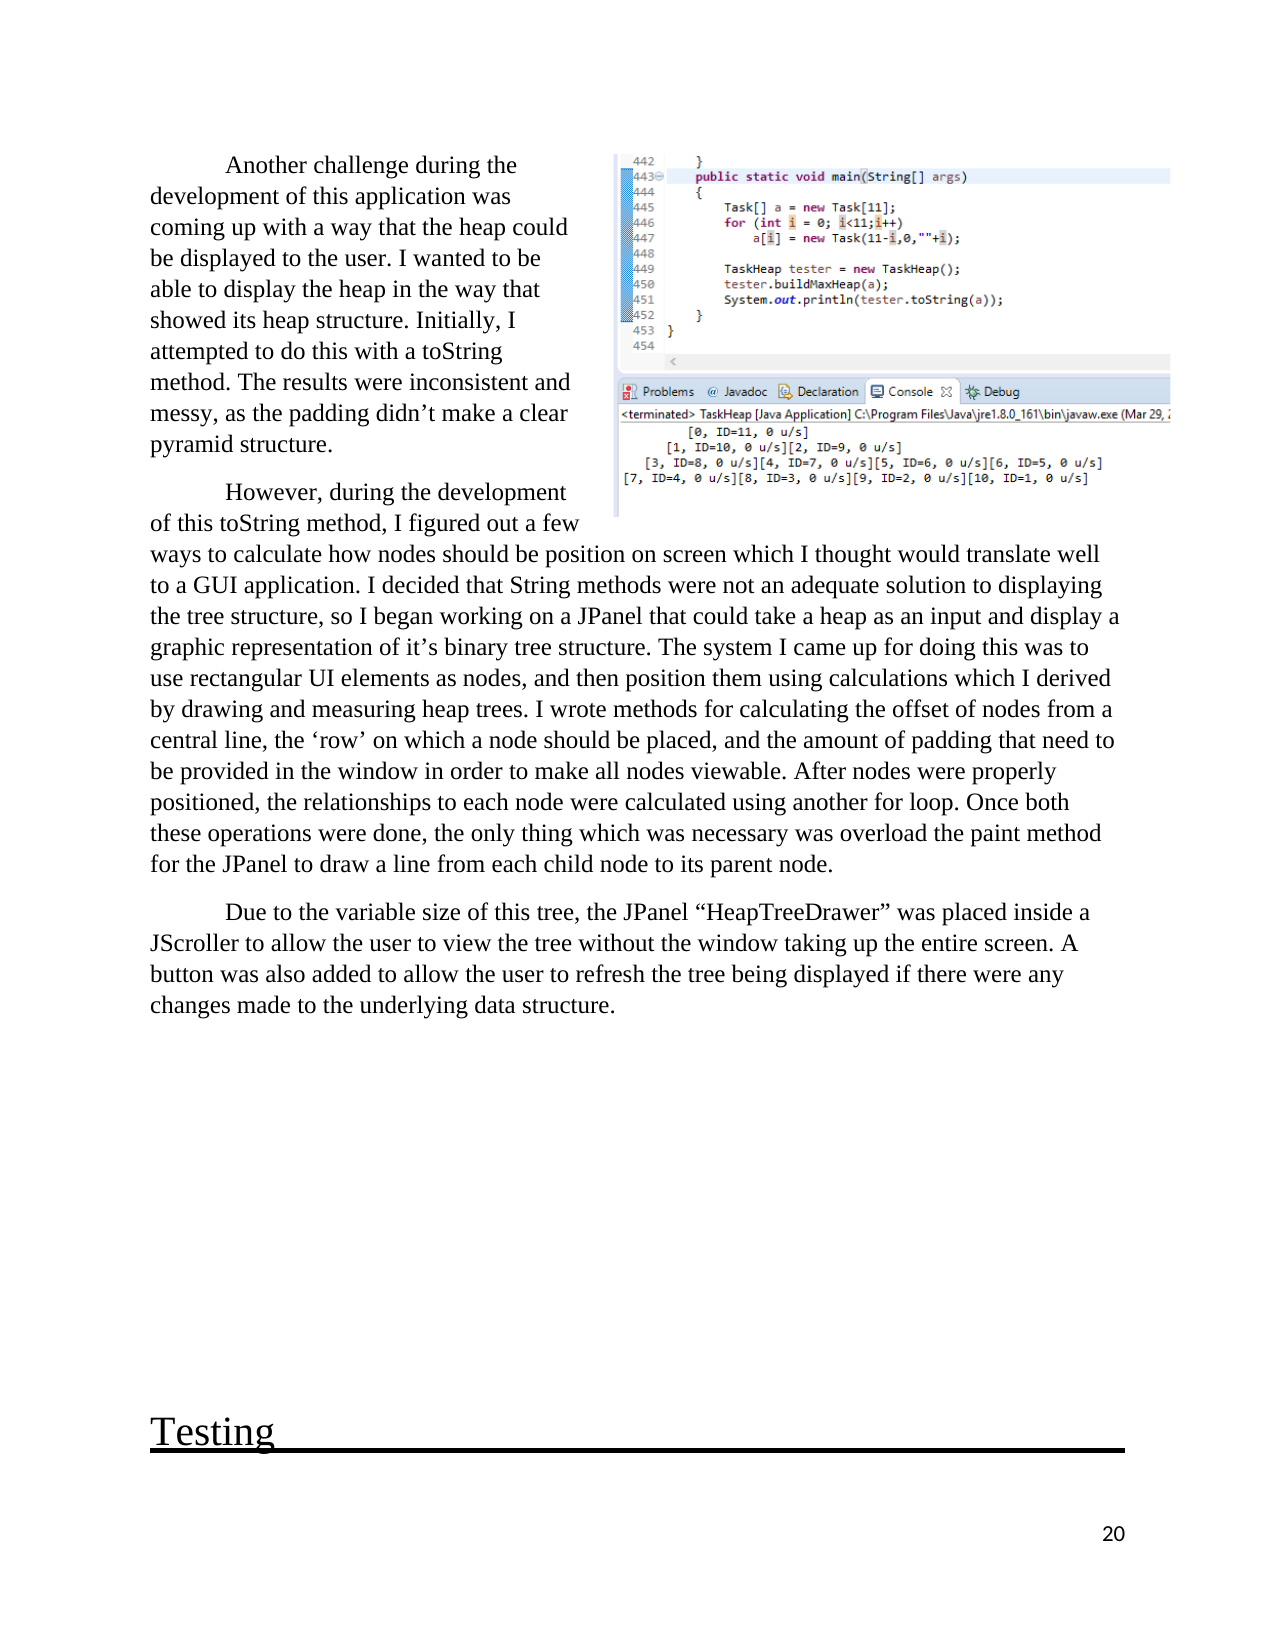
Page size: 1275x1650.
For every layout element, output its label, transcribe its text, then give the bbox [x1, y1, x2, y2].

text However, during the development of this toString method, I figured out a few ways to calculate how nodes should be position on screen which I thought would translate well to a GUI application. I decided that String methods were not an adequate solution to displaying the tree structure, so I began working on a JPanel that could take a heap as an input and display a graphic representation of it’s binary tree structure. The system I came up for doing this was to use rectangular UI elements as nodes, and then position them using calculations which I derived by drawing and measuring heap trees. I wrote methods for calculating the offset of nodes from a central line, the ‘row’ on which a node should be placed, and the amount of padding that need to be provided in the window in order to make all nodes viewable. After nodes were properly positioned, the relationships to each node were calculated using another for loop. Once both these operations were done, the only thing which was necessary was overload the paint method for the JPanel to draw a line from each child node to its parent node. [150, 477, 1125, 878]
text Another challenge during the development of this application was coming up with a way that the heap could be displayed to the user. I wanted to be able to display the heap in the way that showed its heap structure. Initially, I attempted to do this with a toString method. The results were inconsistent and messy, as the padding didn’t make a clear pyramid structure. [150, 150, 1125, 458]
text Due to the variable size of this tree, the JPanel “HeapTreeDrawer” was placed inside a JScroller to allow the user to view the tree without the window taking up the entire screen. A button was also added to allow the user to refresh the tree being displayed if there were any changes made to the underlying data structure. [150, 897, 1125, 1019]
subtitle Testing [150, 1407, 1125, 1448]
picture [606, 154, 1171, 517]
